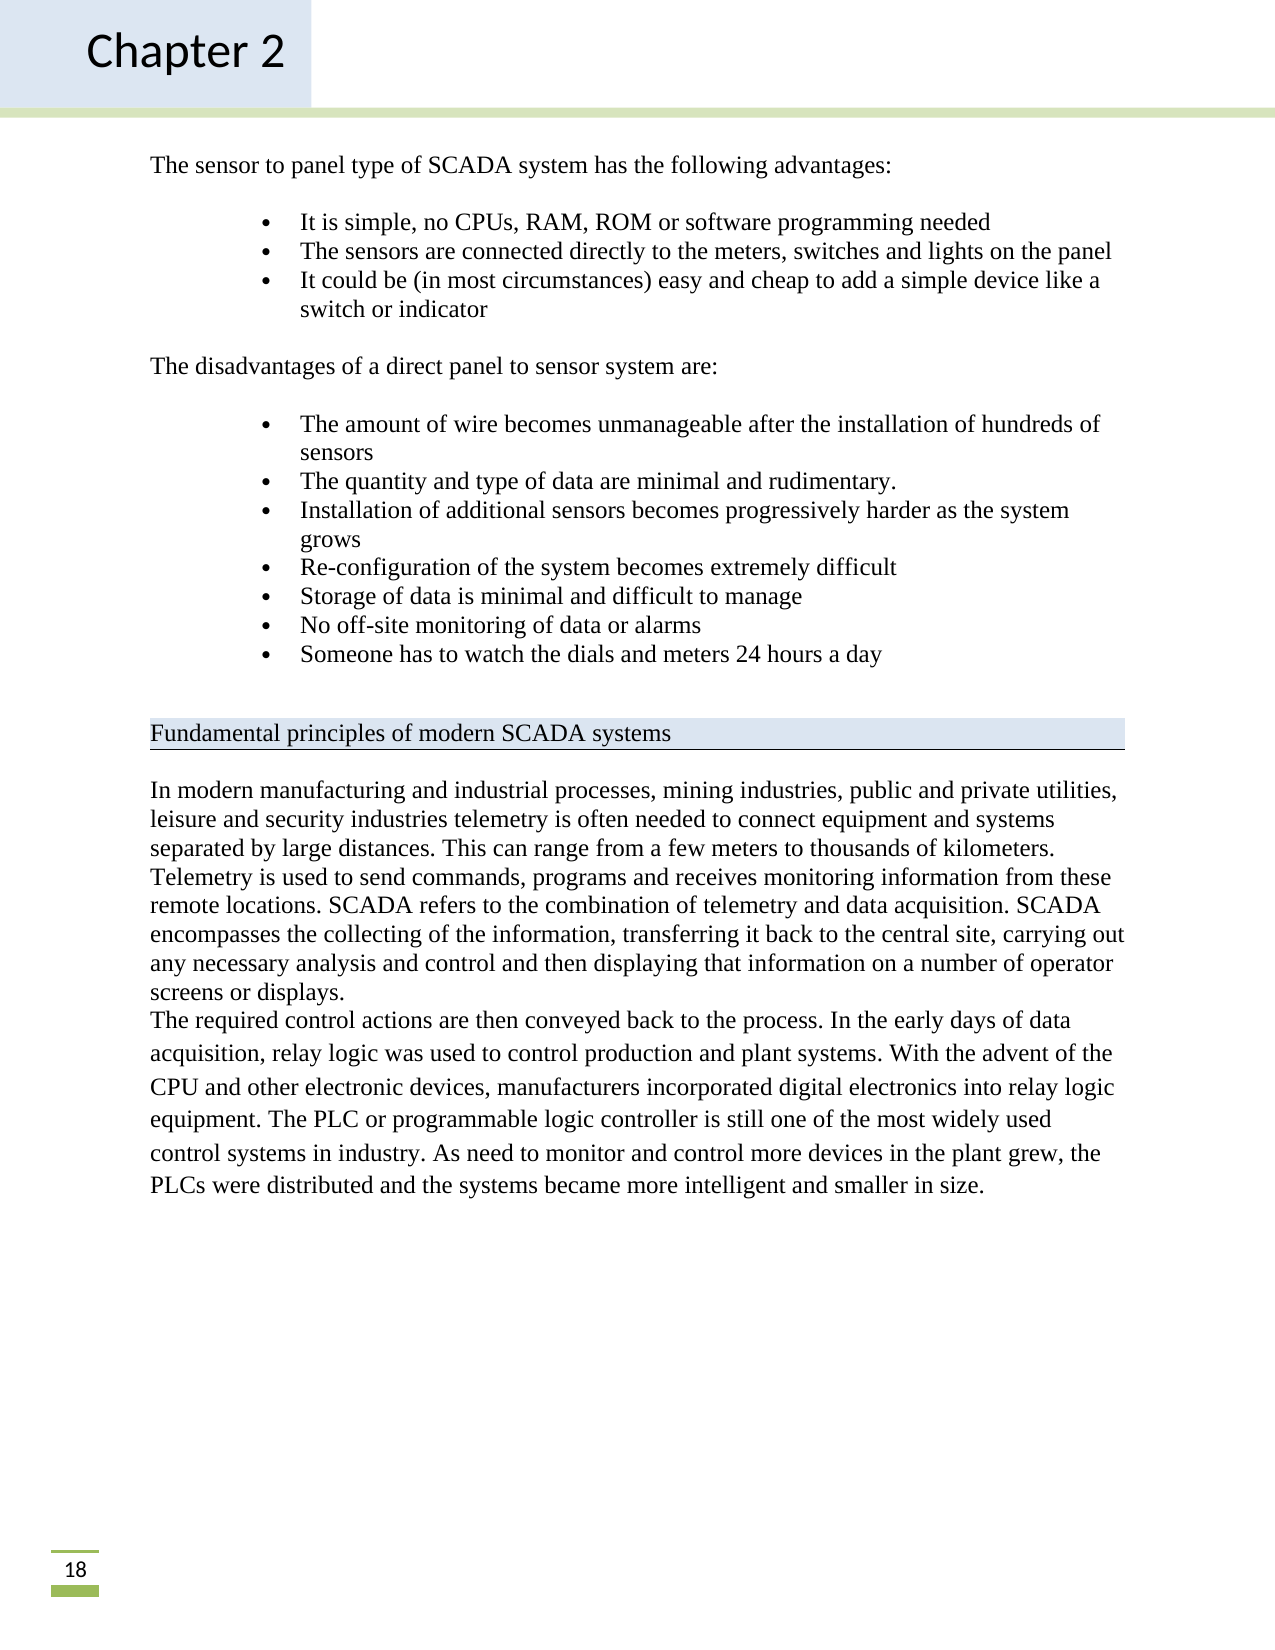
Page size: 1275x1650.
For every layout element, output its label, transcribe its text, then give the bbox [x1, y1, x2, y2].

text In modern manufacturing and industrial processes, mining industries, public and private utilities, leisure and security industries telemetry is often needed to connect equipment and systems separated by large distances. This can range from a few meters to thousands of kilometers. Telemetry is used to send commands, programs and receives monitoring information from these remote locations. SCADA refers to the combination of telemetry and data acquisition. SCADA encompasses the collecting of the information, transferring it back to the central site, carrying out any necessary analysis and control and then displaying that information on a number of operator screens or displays. [150, 776, 1125, 1006]
list The quantity and type of data are minimal and rudimentary. [262, 466, 1125, 495]
list The sensors are connected directly to the meters, switches and lights on the panel [262, 236, 1125, 265]
list Someone has to watch the dials and meters 24 hours a day [262, 639, 1125, 667]
text The sensor to panel type of SCADA system has the following advantages: [150, 150, 1125, 179]
text The disadvantages of a direct panel to sensor system are: [150, 351, 1125, 380]
text The required control actions are then conveyed back to the process. In the early days of data acquisition, relay logic was used to control production and plant systems. With the advent of the CPU and other electronic devices, manufacturers incorporated digital electronics into relay logic equipment. The PLC or programmable logic controller is still one of the most widely used control systems in industry. As need to monitor and control more devices in the plant grew, the PLCs were distributed and the systems became more intelligent and smaller in size. [150, 1006, 1125, 1199]
list Re-configuration of the system becomes extremely difficult [262, 552, 1125, 581]
list The amount of wire becomes unmanageable after the installation of hundreds of sensors [262, 409, 1125, 466]
subtitle Fundamental principles of modern SCADA systems [150, 718, 1125, 749]
list No off-site monitoring of data or alarms [262, 610, 1125, 639]
list It could be (in most circumstances) easy and cheap to add a simple device like a switch or indicator [262, 265, 1125, 322]
list It is simple, no CPUs, RAM, ROM or software programming needed [262, 207, 1125, 236]
list Storage of data is minimal and difficult to manage [262, 581, 1125, 610]
list Installation of additional sensors becomes progressively harder as the system grows [262, 495, 1125, 552]
